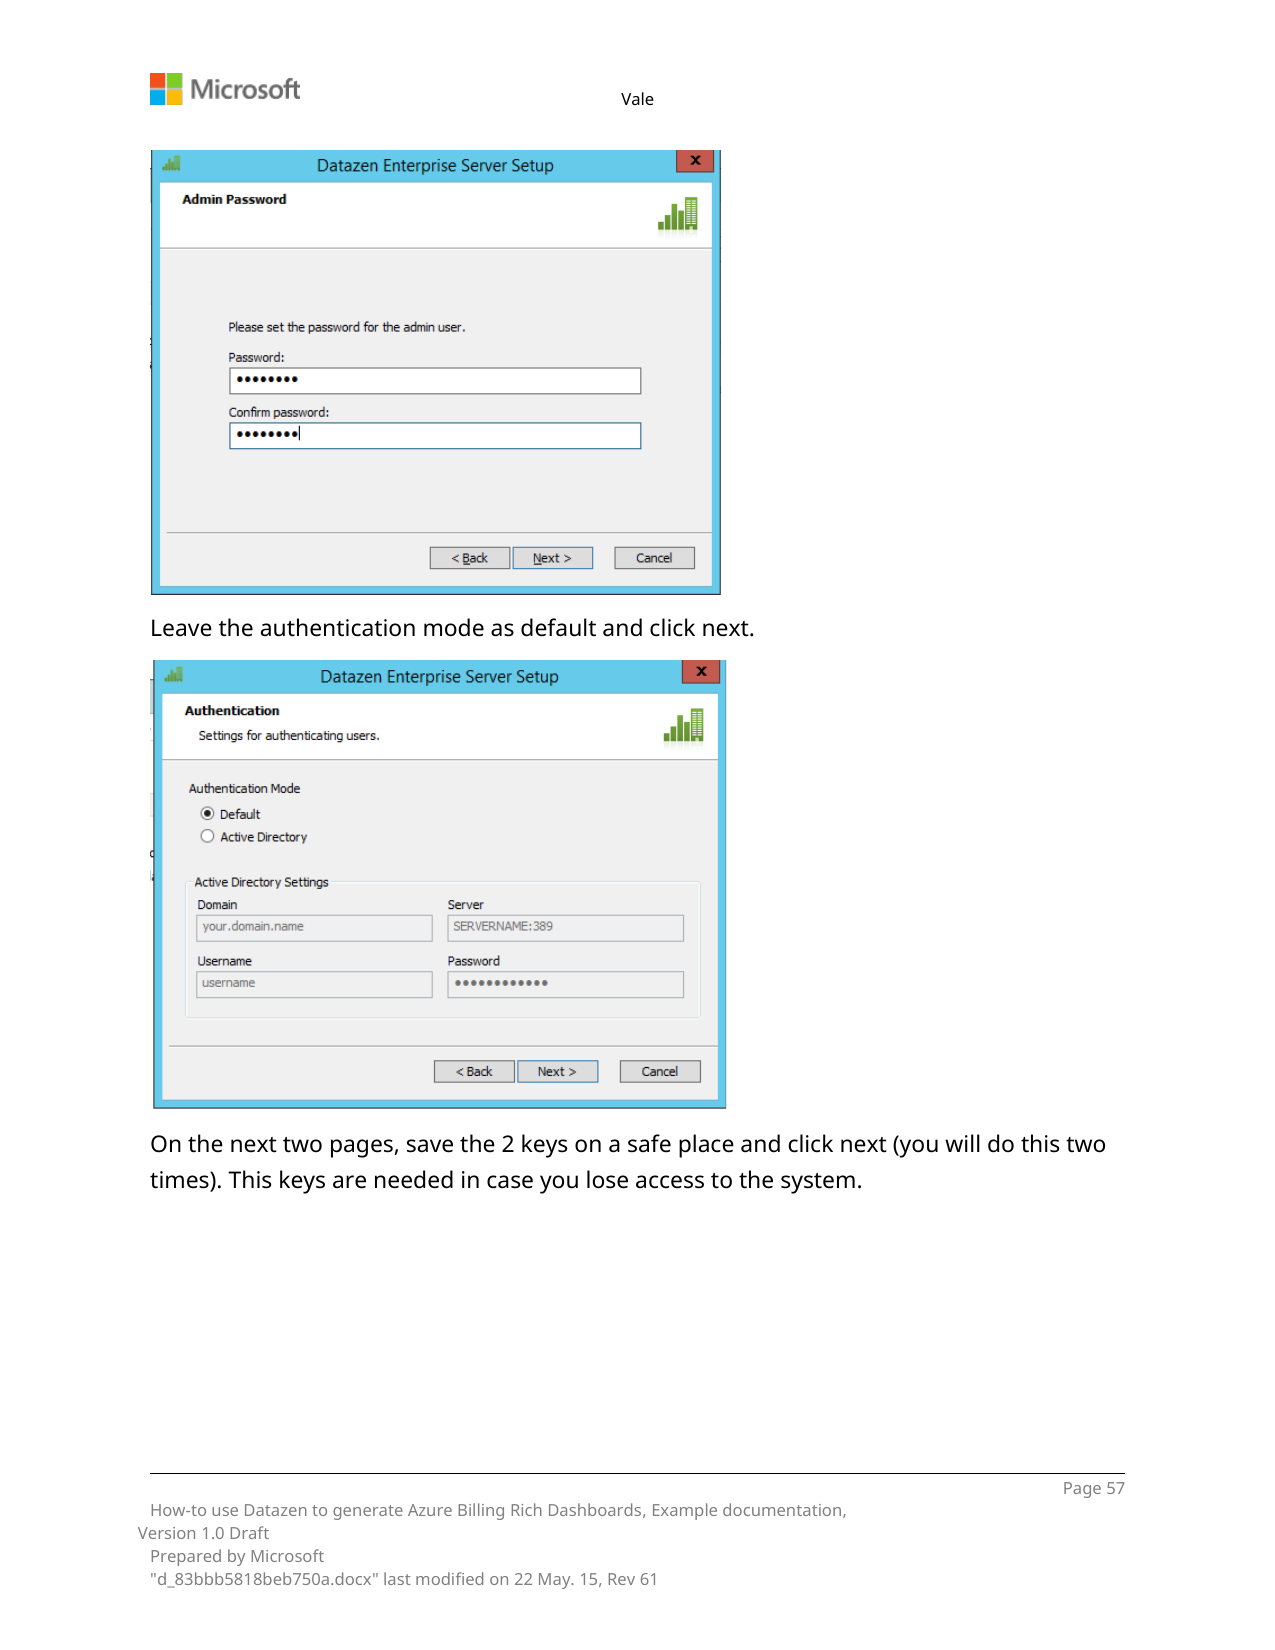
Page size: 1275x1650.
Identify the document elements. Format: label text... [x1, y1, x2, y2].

picture [150, 660, 727, 1111]
picture [150, 73, 300, 106]
text Leave the authentication mode as default and click next. [150, 612, 1125, 643]
text On the next two pages, save the 2 keys on a safe place and click next (you will do this two times). This keys are needed in case you lose access to the system. [150, 1128, 1125, 1195]
picture [150, 150, 722, 595]
